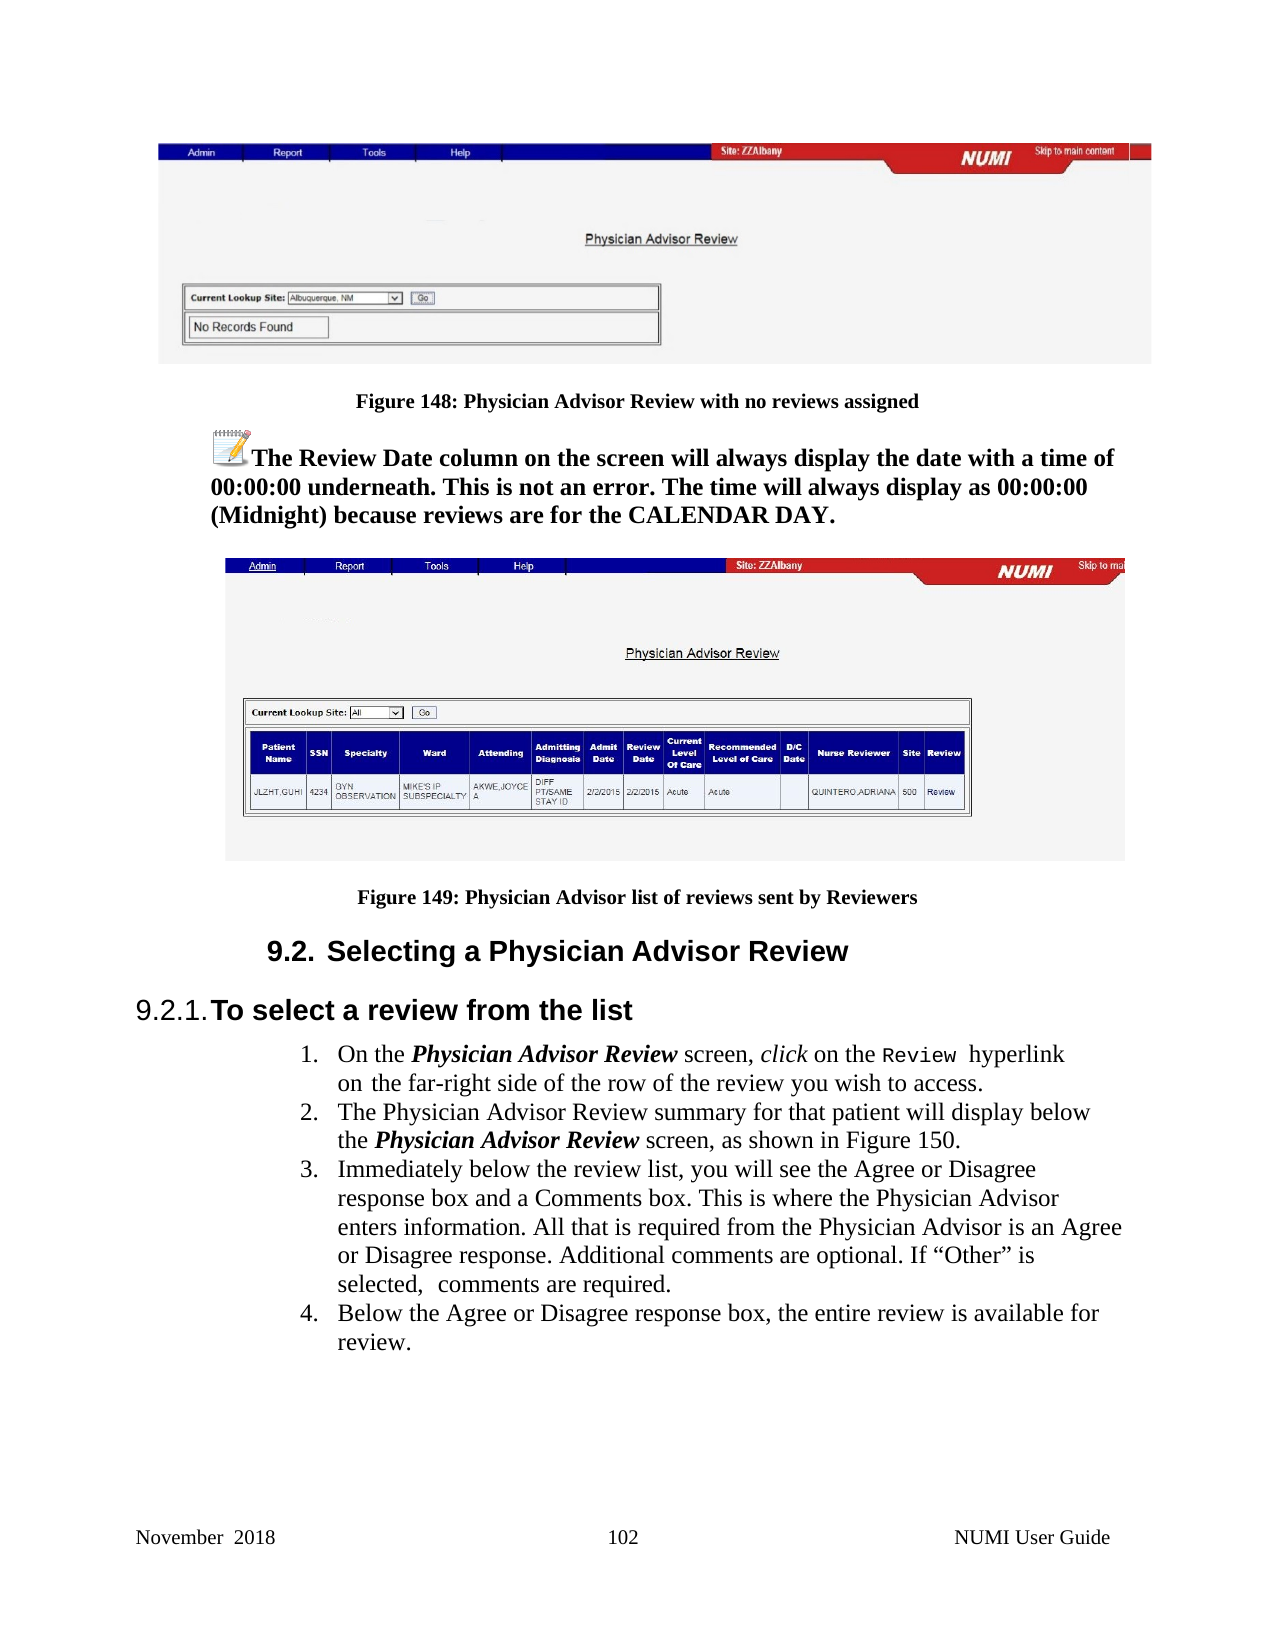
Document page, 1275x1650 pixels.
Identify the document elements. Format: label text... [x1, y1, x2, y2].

text Figure 149: Physician Advisor list of reviews sent by Reviewers [135, 885, 1139, 909]
text The Review Date column on the screen will always display the date with a time of 00:00:00 underneath. This is not an error. The time will always display as 00:00:00 (Midnight) because reviews are for the CALENDAR DAY. [210, 426, 1139, 529]
text Figure 148: Physician Advisor Review with no reviews assigned [135, 389, 1139, 413]
list The Physician Advisor Review summary for that patient will display below the Physician Advisor Review screen, as shown in Figure 150. [300, 1097, 1093, 1154]
list Immediately below the review list, you will see the Agree or Disagree response box and a Comments box. This is where the Physician Advisor enters information. All that is required from the Physician Advisor is an Agree or Disagree response. Additional comments are optional. If “Other” is selected, comments are required. [300, 1154, 1124, 1298]
picture [158, 143, 1152, 364]
list Below the Agree or Disagree response box, the entire review is available for review. [300, 1298, 1102, 1356]
list On the Physician Advisor Review screen, click on the Review hyperlink on the far-right side of the row of the review you wish to access. [300, 1039, 1091, 1097]
subtitle To select a review from the list [135, 993, 1139, 1026]
picture [225, 558, 1125, 861]
subtitle Selecting a Physician Advisor Review [267, 934, 1139, 968]
picture [210, 425, 252, 467]
